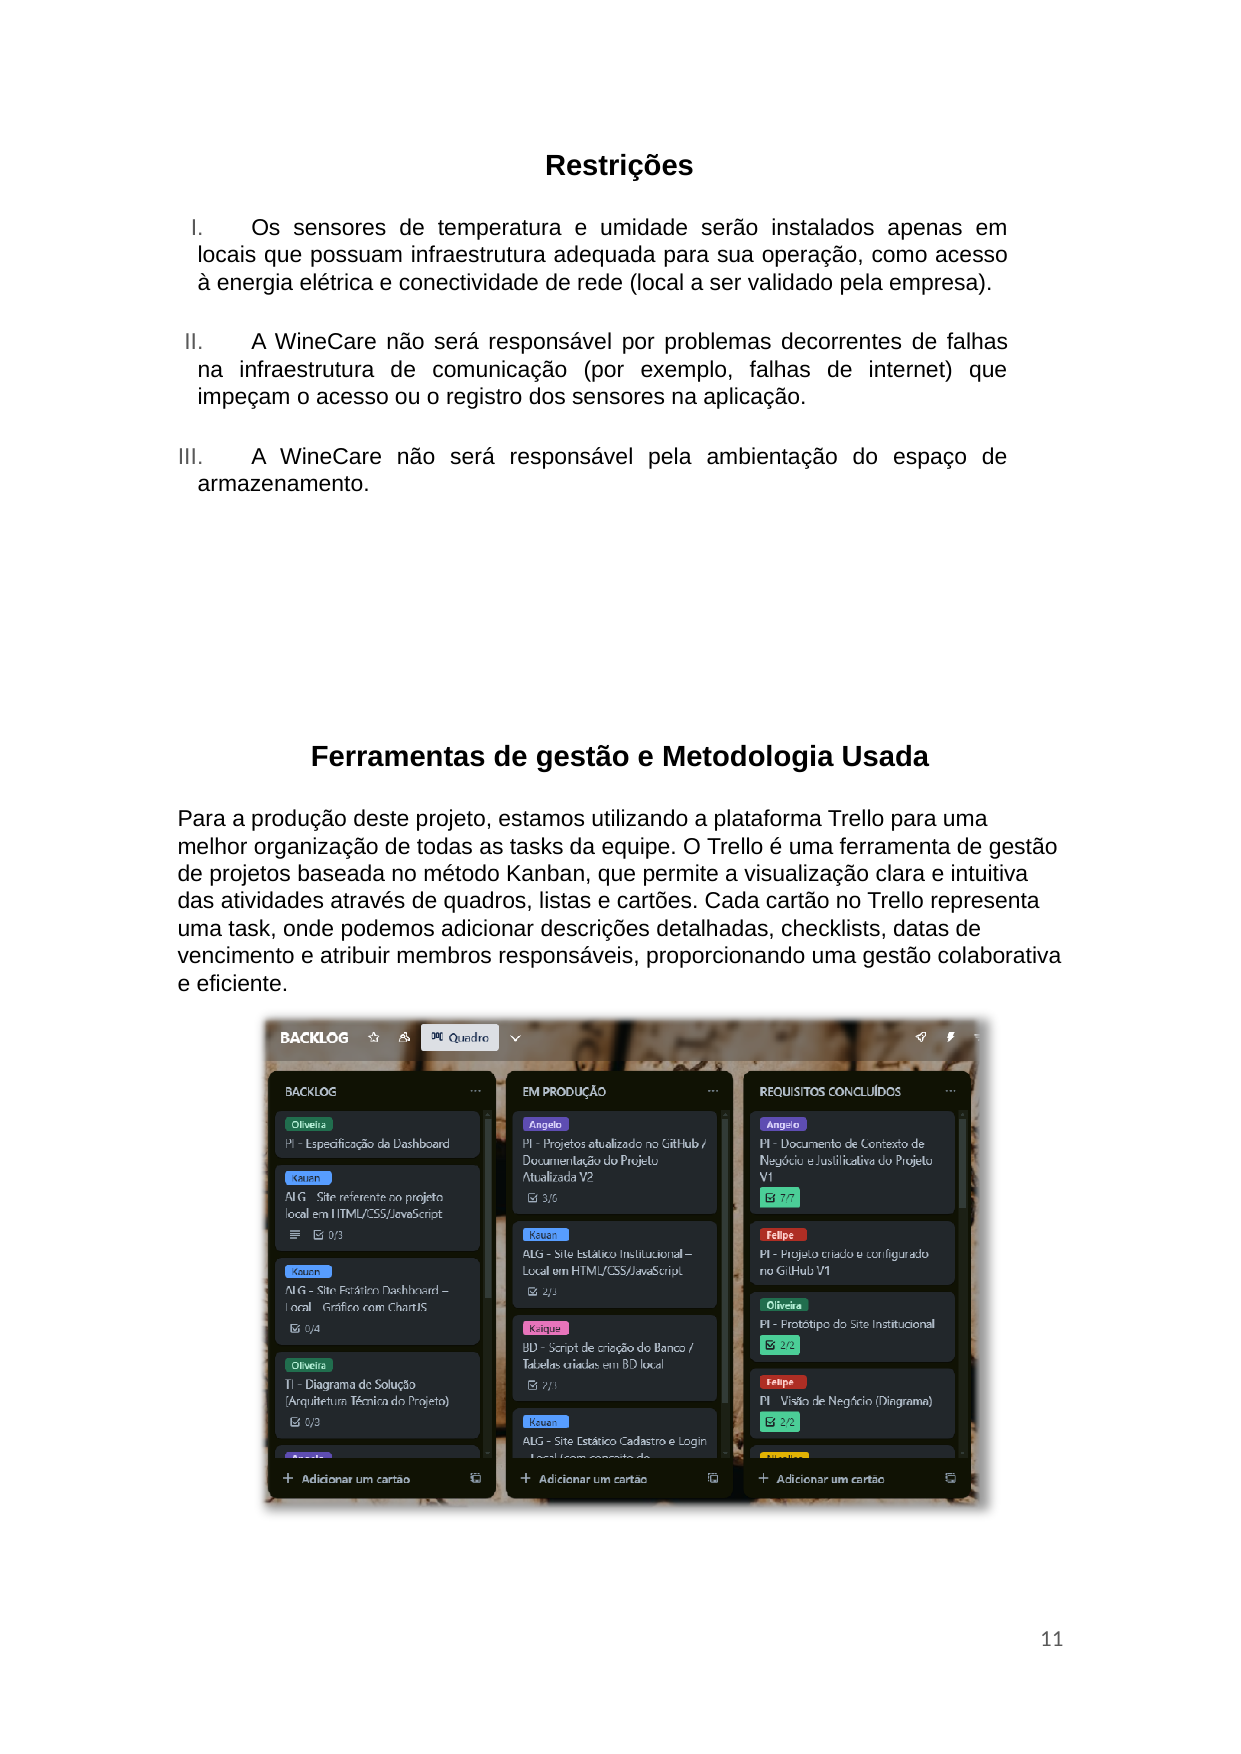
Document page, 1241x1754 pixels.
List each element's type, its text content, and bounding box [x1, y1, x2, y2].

text Para a produção deste projeto, estamos utilizando a plataforma Trello para uma melhor organização de todas as tasks da equipe. O Trello é uma ferramenta de gestão de projetos baseada no método Kanban, que permite a visualização clara e intuitiva das atividades através de quadros, listas e cartões. Cada cartão no Trello representa uma task, onde podemos adicionar descrições detalhadas, checklists, datas de vencimento e atribuir membros responsáveis, proporcionando uma gestão colaborativa e eficiente. [177, 805, 1063, 996]
list A WineCare não será responsável pela ambientação do espaço de armazenamento. [197, 443, 1008, 497]
picture [269, 1024, 974, 1501]
subtitle Restrições [176, 148, 1063, 181]
list A WineCare não será responsável por problemas decorrentes de falhas na infraestrutura de comunicação (por exemplo, falhas de internet) que impeçam o acesso ou o registro dos sensores na aplicação. [197, 328, 1008, 409]
subtitle Ferramentas de gestão e Metodologia Usada [177, 739, 1063, 773]
list Os sensores de temperatura e umidade serão instalados apenas em locais que possuam infraestrutura adequada para sua operação, como acesso à energia elétrica e conectividade de rede (local a ser validado pela empresa). [197, 214, 1008, 295]
